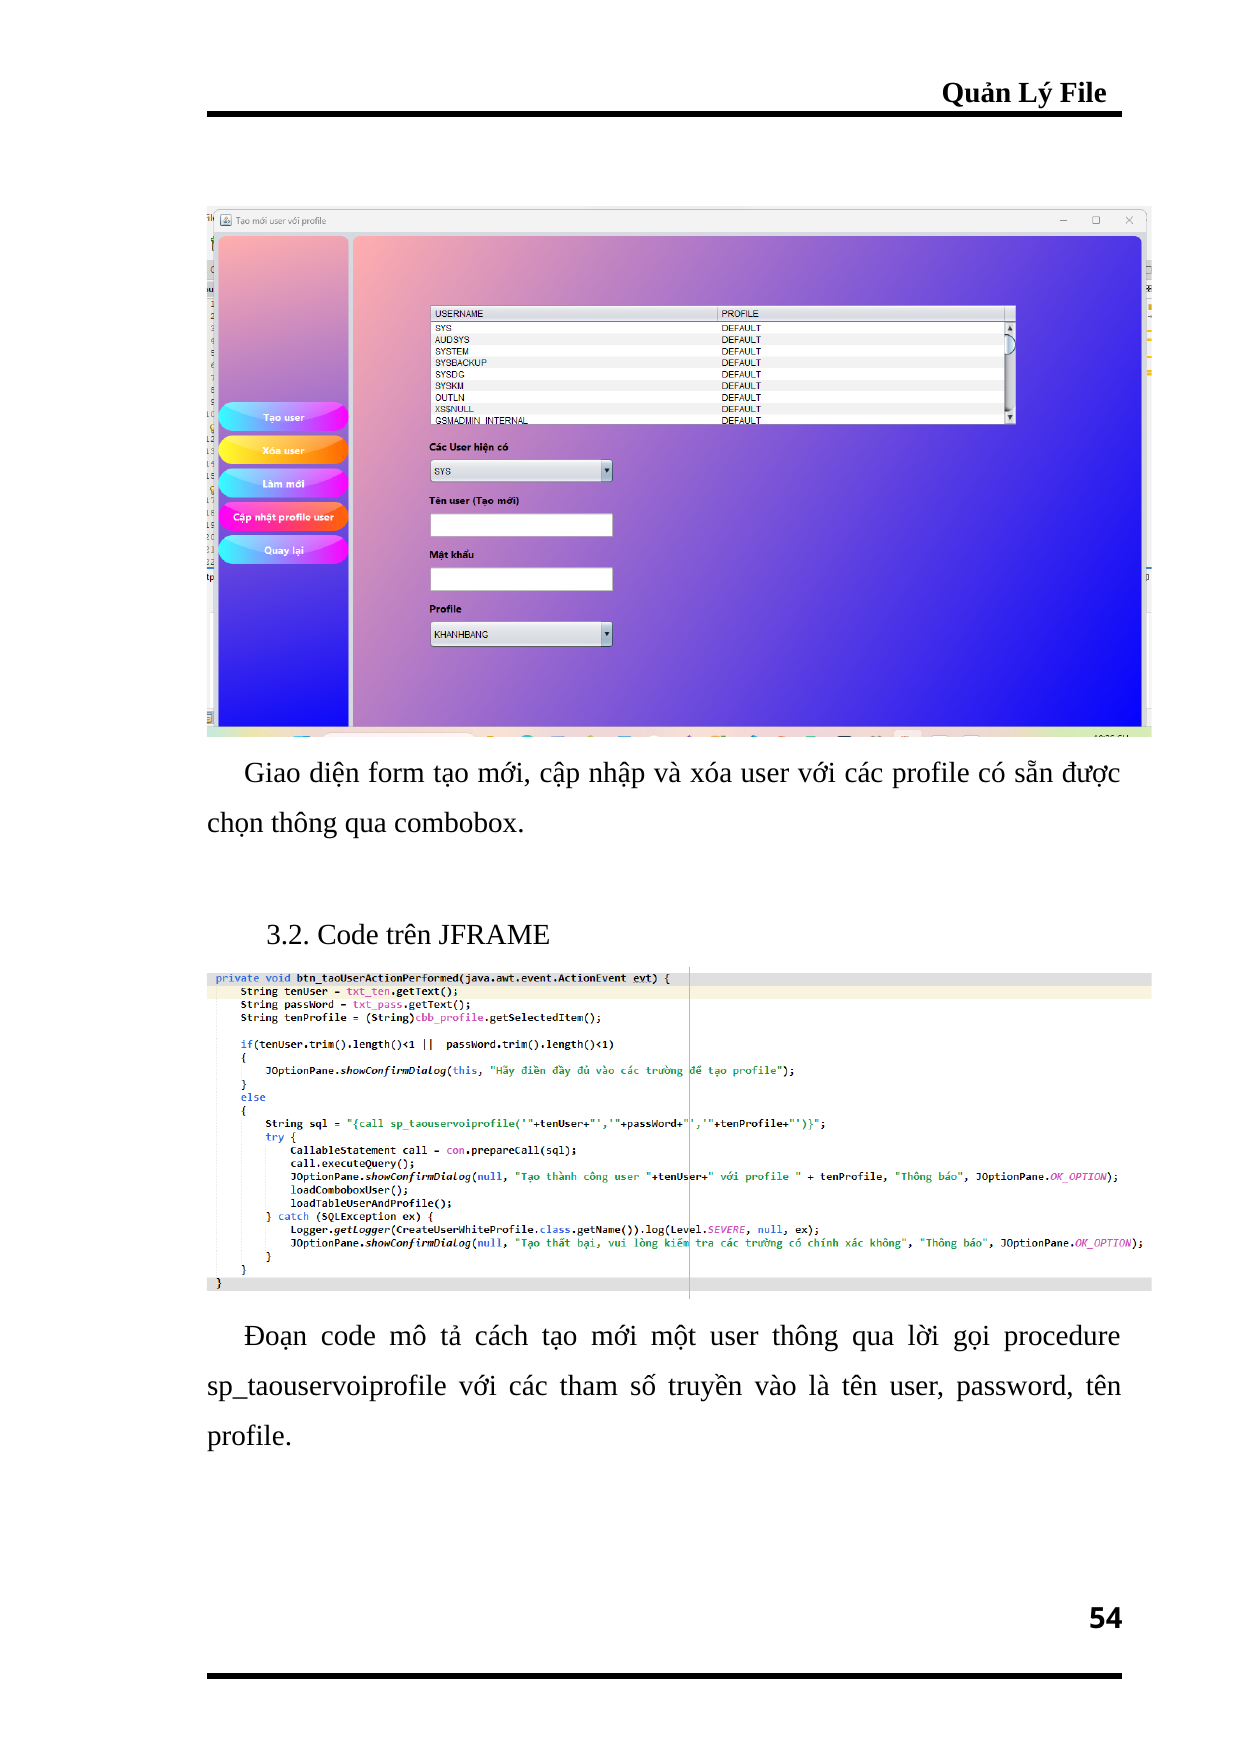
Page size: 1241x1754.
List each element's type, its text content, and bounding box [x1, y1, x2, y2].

text Giao diện form tạo mới, cập nhập và xóa user với các profile có sẵn được chọn thông qua combobox. [207, 755, 1122, 839]
text Đoạn code mô tả cách tạo mới một user thông qua lời gọi procedure sp_taouservoiprofile với các tham số truyền vào là tên user, password, tên profile. [207, 1318, 1122, 1452]
picture [206, 967, 1152, 1299]
subtitle 3.2. Code trên JFRAME [266, 917, 1122, 951]
picture [206, 206, 1152, 737]
